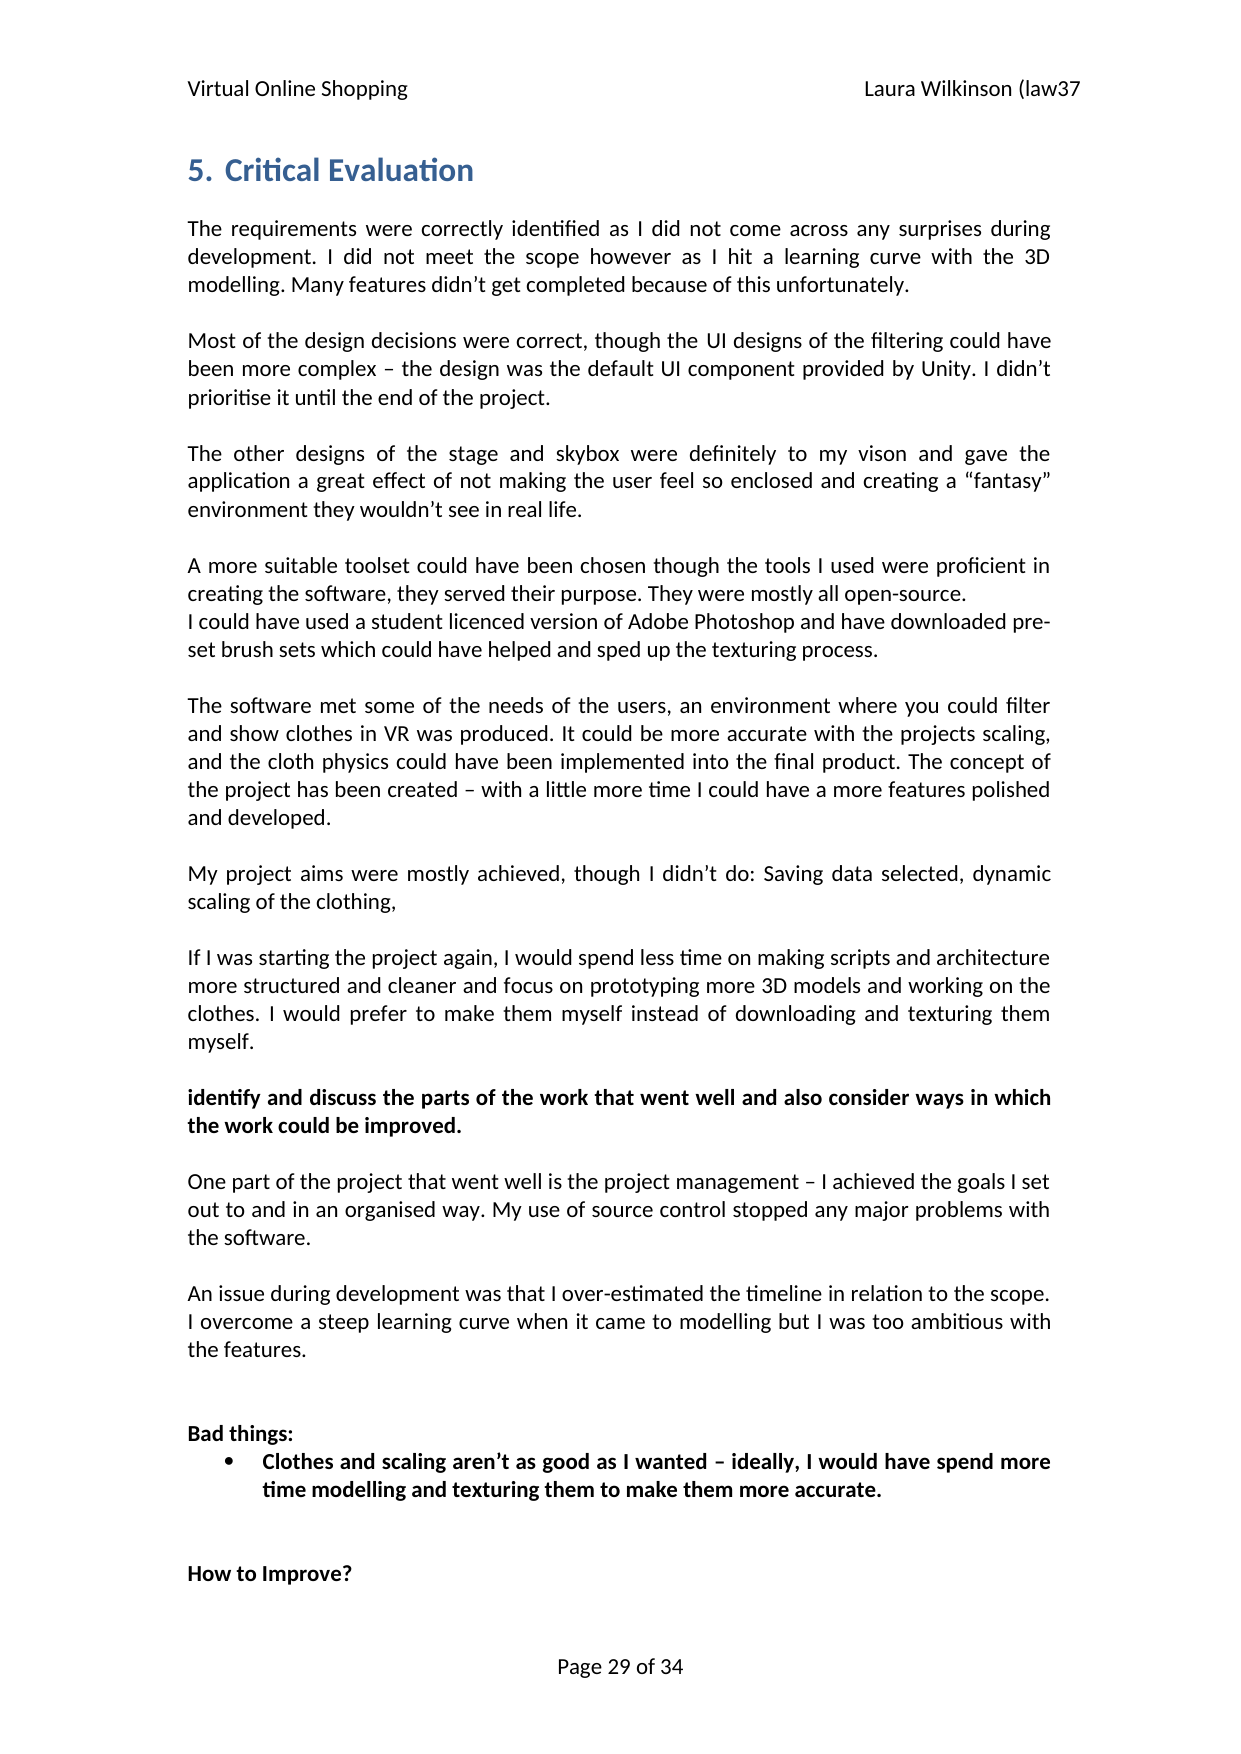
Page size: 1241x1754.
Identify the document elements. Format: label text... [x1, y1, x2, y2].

text My project aims were mostly achieved, though I didn’t do: Saving data selected, dynamic scaling of the clothing, [187, 859, 1053, 915]
text The software met some of the needs of the users, an environment where you could filter and show clothes in VR was produced. It could be more accurate with the projects scaling, and the cloth physics could have been implemented into the final product. The concept of the project has been created – with a little more time I could have a more features polished and developed. [187, 691, 1053, 831]
text One part of the project that went well is the project management – I achieved the goals I set out to and in an organised way. My use of source control stopped any major problems with the software. [187, 1167, 1053, 1251]
list Clothes and scaling aren’t as good as I wanted – ideally, I would have spend more time modelling and texturing them to make them more accurate. [225, 1447, 1053, 1503]
text identify and discuss the parts of the work that went well and also consider ways in which the work could be improved. [187, 1083, 1053, 1139]
text An issue during development was that I over-estimated the timeline in relation to the scope. I overcome a steep learning curve when it came to modelling but I was too ambitious with the features. [187, 1279, 1053, 1363]
text If I was starting the project again, I would spend less time on making scripts and architecture more structured and cleaner and focus on prototyping more 3D models and working on the clothes. I would prefer to make them myself instead of downloading and texturing them myself. [187, 943, 1053, 1055]
text A more suitable toolset could have been chosen though the tools I used were proficient in creating the software, they served their purpose. They were mostly all open-source. [187, 551, 1053, 607]
text I could have used a student licenced version of Adobe Photoshop and have downloaded pre-set brush sets which could have helped and sped up the texturing process. [187, 607, 1053, 663]
text The other designs of the stage and skybox were definitely to my vison and gave the application a great effect of not making the user feel so enclosed and creating a “fantasy” environment they wouldn’t see in real life. [187, 439, 1053, 523]
text Most of the design decisions were correct, though the UI designs of the filtering could have been more complex – the design was the default UI component provided by Unity. I didn’t prioritise it until the end of the project. [187, 327, 1053, 411]
text The requirements were correctly identified as I did not come across any surprises during development. I did not meet the scope however as I hit a learning curve with the 3D modelling. Many features didn’t get completed because of this unfortunately. [187, 214, 1053, 298]
subtitle Critical Evaluation [187, 149, 1053, 189]
text Bad things: [187, 1419, 1053, 1447]
text How to Improve? [187, 1559, 1053, 1587]
